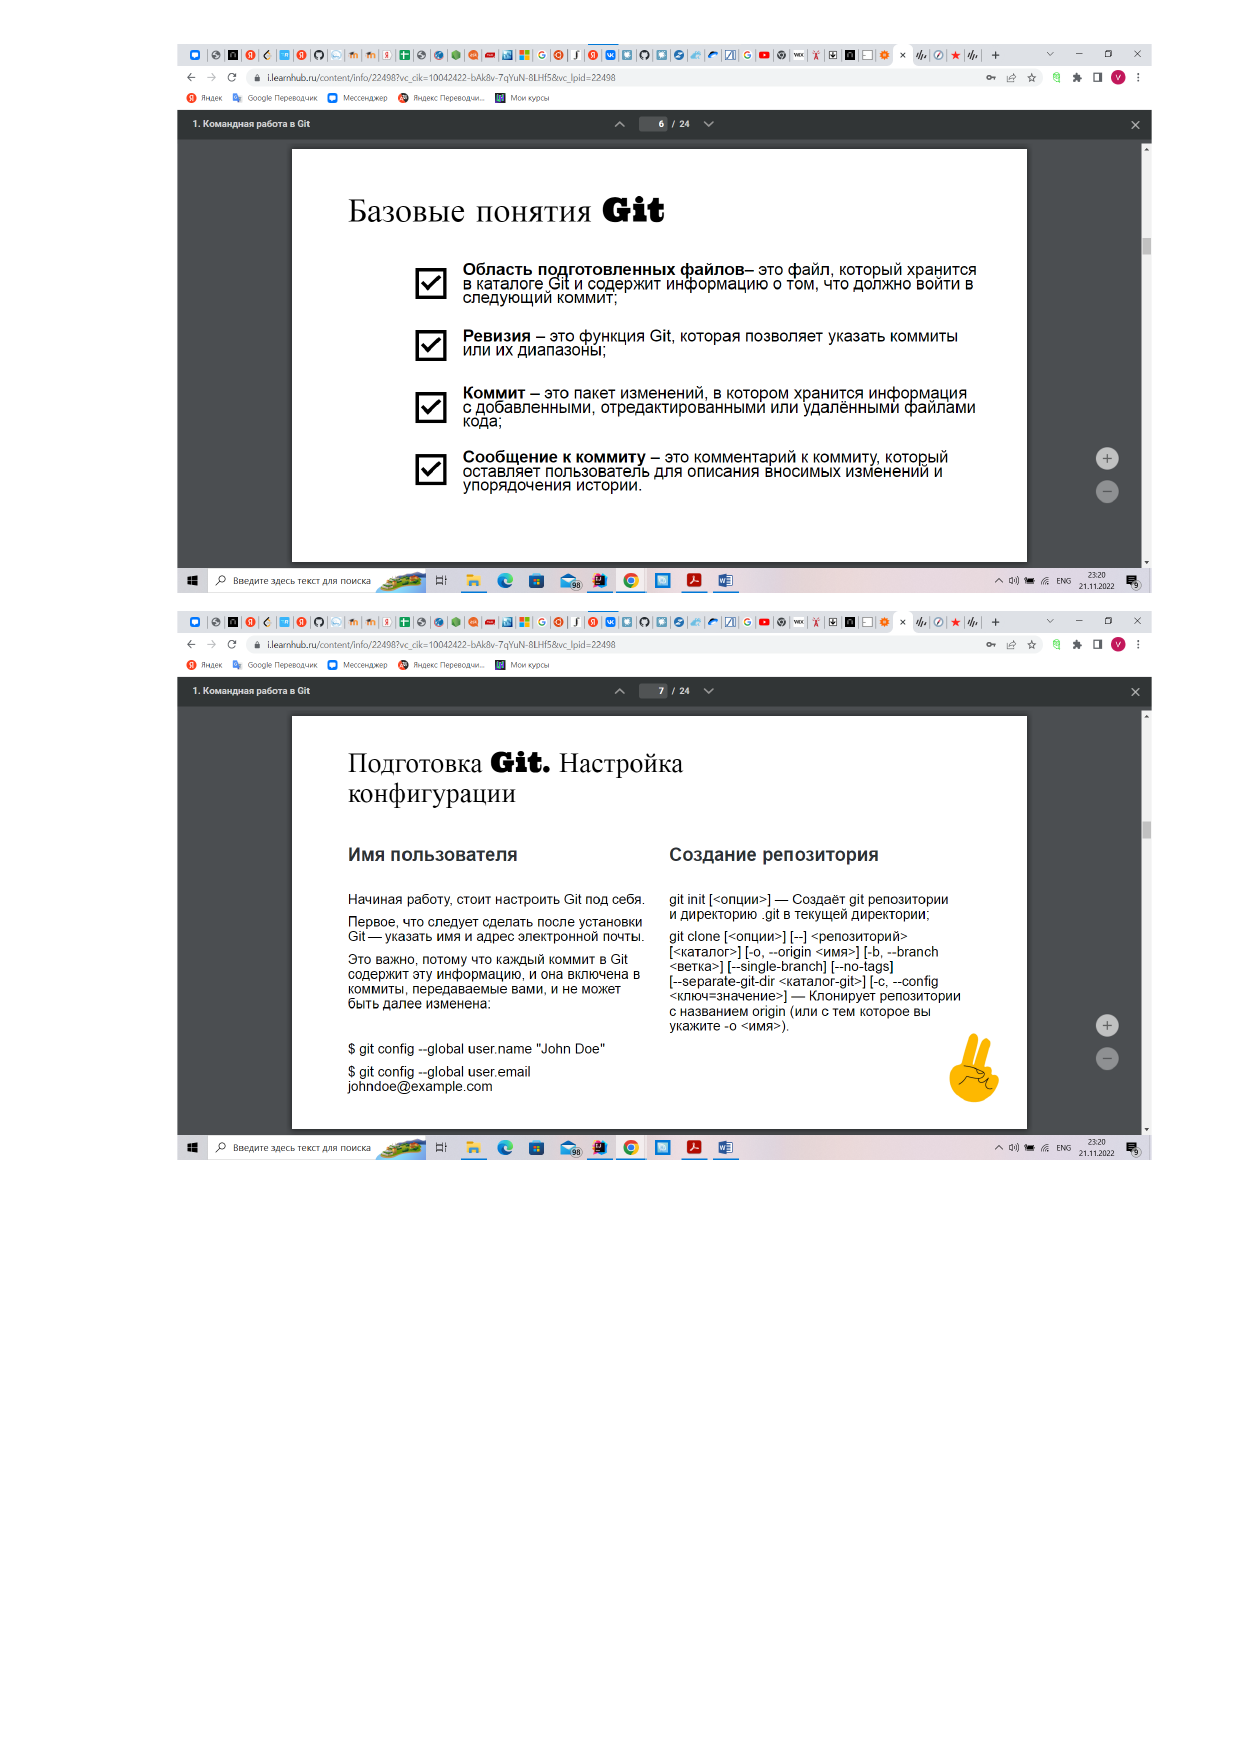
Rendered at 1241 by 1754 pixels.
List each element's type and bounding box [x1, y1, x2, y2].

picture [177, 44, 1152, 593]
picture [177, 611, 1152, 1160]
